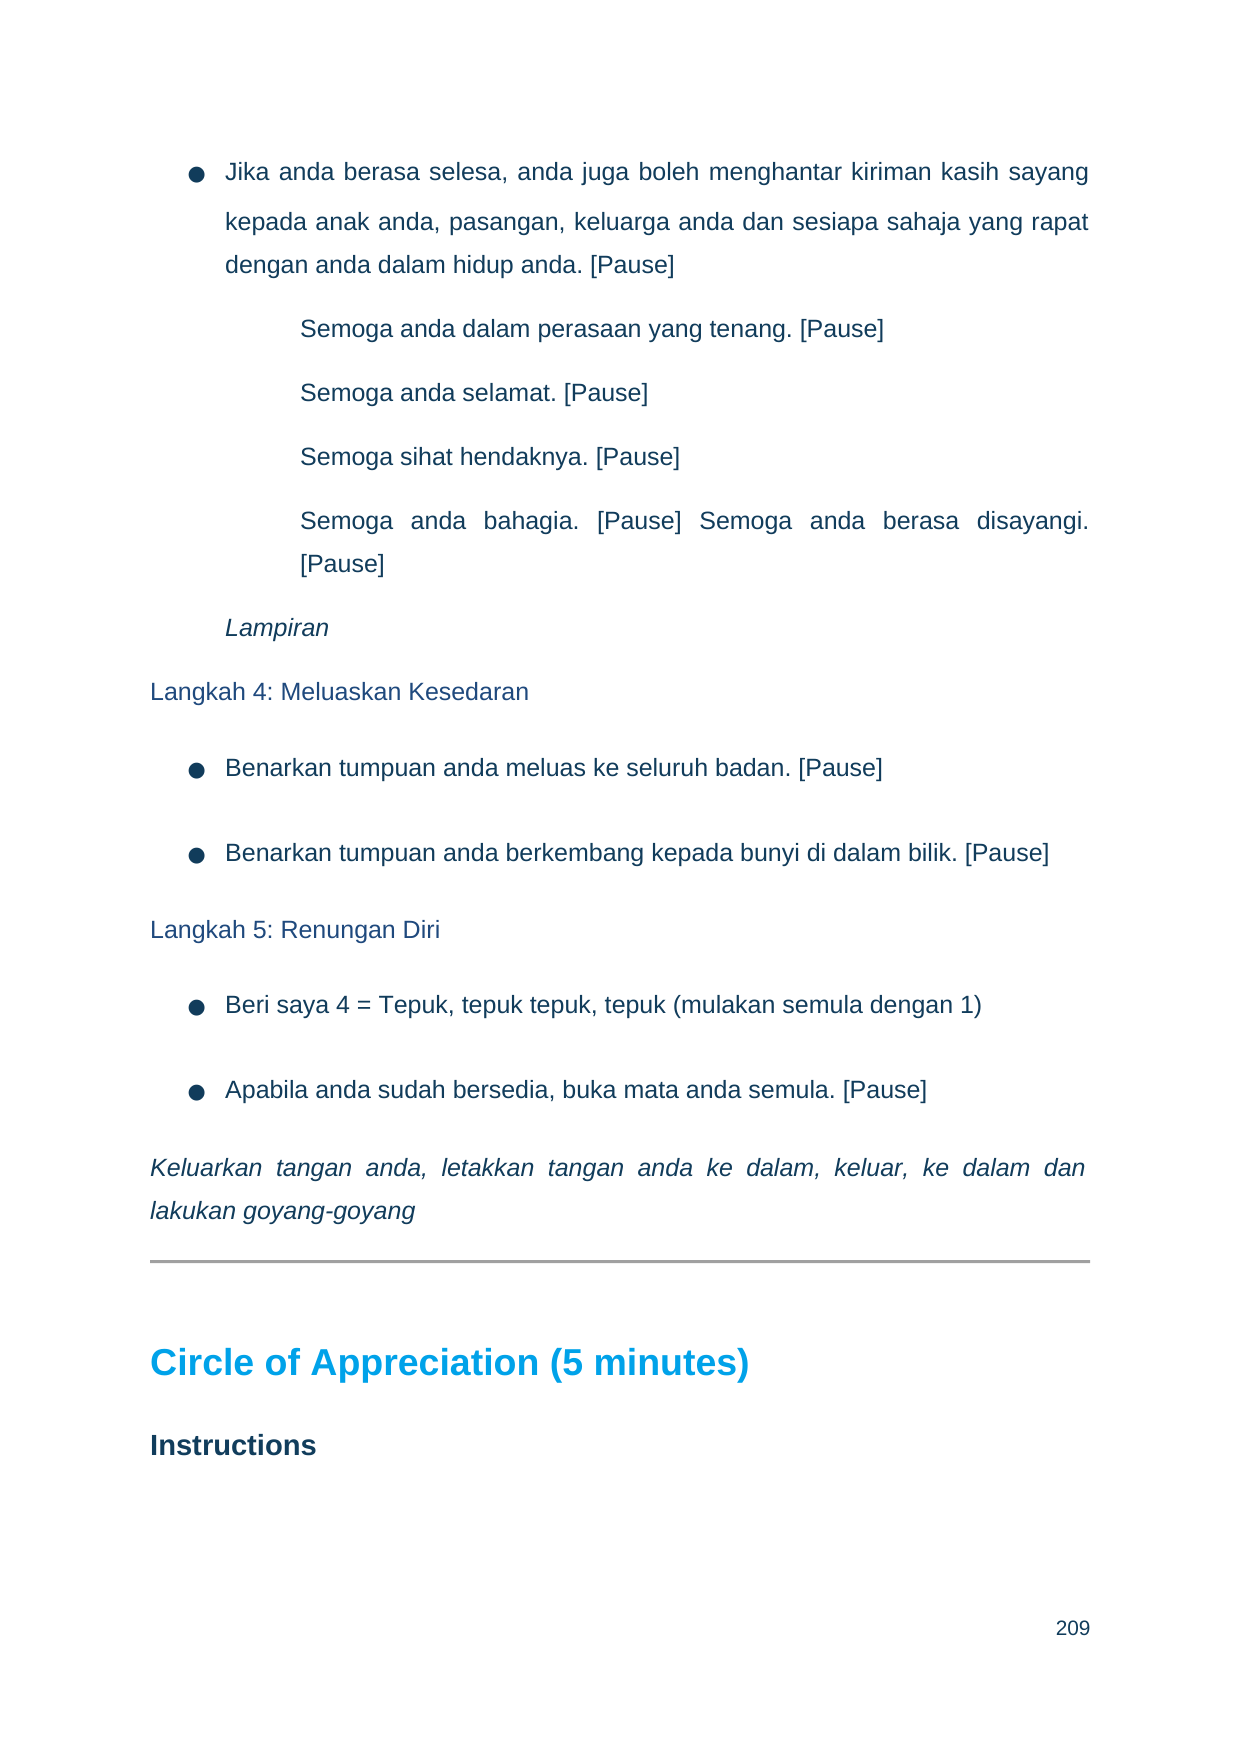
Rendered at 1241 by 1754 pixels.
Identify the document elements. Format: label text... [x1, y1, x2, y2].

text Semoga anda selamat. [Pause] [300, 378, 1090, 407]
subtitle Circle of Appreciation (5 minutes) [150, 1341, 1090, 1384]
text Semoga sihat hendaknya. [Pause] [300, 442, 1090, 471]
subtitle Instructions [150, 1428, 1090, 1461]
text Keluarkan tangan anda, letakkan tangan anda ke dalam, keluar, ke dalam dan lakukan goyang-goyang [150, 1153, 1090, 1225]
text Lampiran [225, 613, 1090, 642]
list Apabila anda sudah bersedia, buka mata anda semula. [Pause] [187, 1068, 1090, 1111]
text Semoga anda dalam perasaan yang tenang. [Pause] [300, 314, 1090, 343]
text Semoga anda bahagia. [Pause] Semoga anda berasa disayangi. [Pause] [300, 506, 1090, 578]
subtitle Langkah 4: Meluaskan Kesedaran [150, 677, 1090, 706]
list Beri saya 4 = Tepuk, tepuk tepuk, tepuk (mulakan semula dengan 1) [187, 983, 1090, 1026]
list Benarkan tumpuan anda meluas ke seluruh badan. [Pause] [187, 745, 1090, 788]
list Benarkan tumpuan anda berkembang kepada bunyi di dalam bilik. [Pause] [187, 830, 1090, 873]
list Jika anda berasa selesa, anda juga boleh menghantar kiriman kasih sayang kepada anak anda, pasangan, keluarga anda dan sesiapa sahaja yang rapat dengan anda dalam hidup anda. [Pause] [187, 150, 1090, 279]
subtitle Langkah 5: Renungan Diri [150, 915, 1090, 944]
